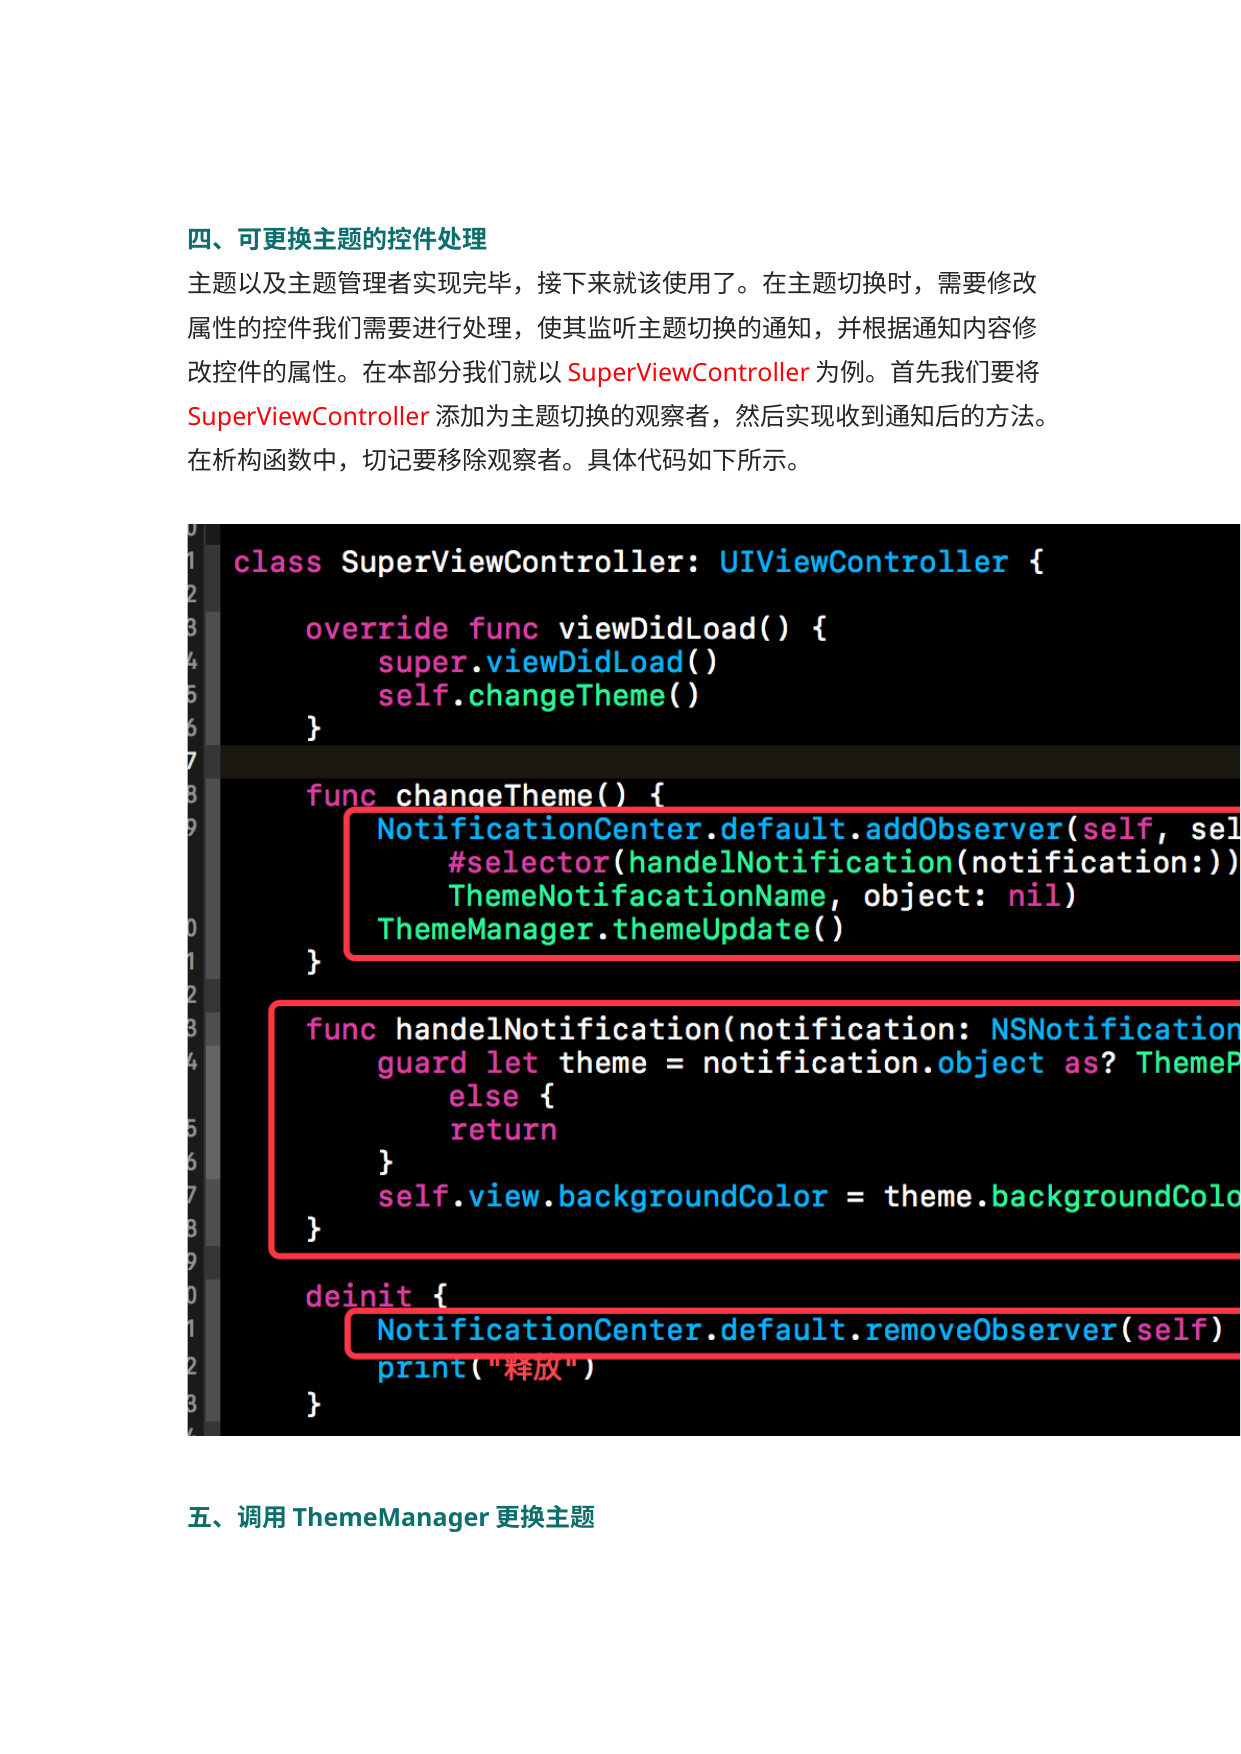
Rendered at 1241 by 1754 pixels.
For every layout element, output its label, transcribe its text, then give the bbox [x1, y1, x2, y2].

text 主题以及主题管理者实现完毕，接下来就该使用了。在主题切换时，需要修改属性的控件我们需要进行处理，使其监听主题切换的通知，并根据通知内容修改控件的属性。在本部分我们就以SuperViewController为例。首先我们要将SuperViewController添加为主题切换的观察者，然后实现收到通知后的方法。在析构函数中，切记要移除观察者。具体代码如下所示。 [187, 260, 1053, 480]
picture [187, 524, 1241, 1436]
text 五、调用ThemeManager更换主题 [187, 1494, 1053, 1538]
text 四、可更换主题的控件处理 [187, 216, 1053, 260]
